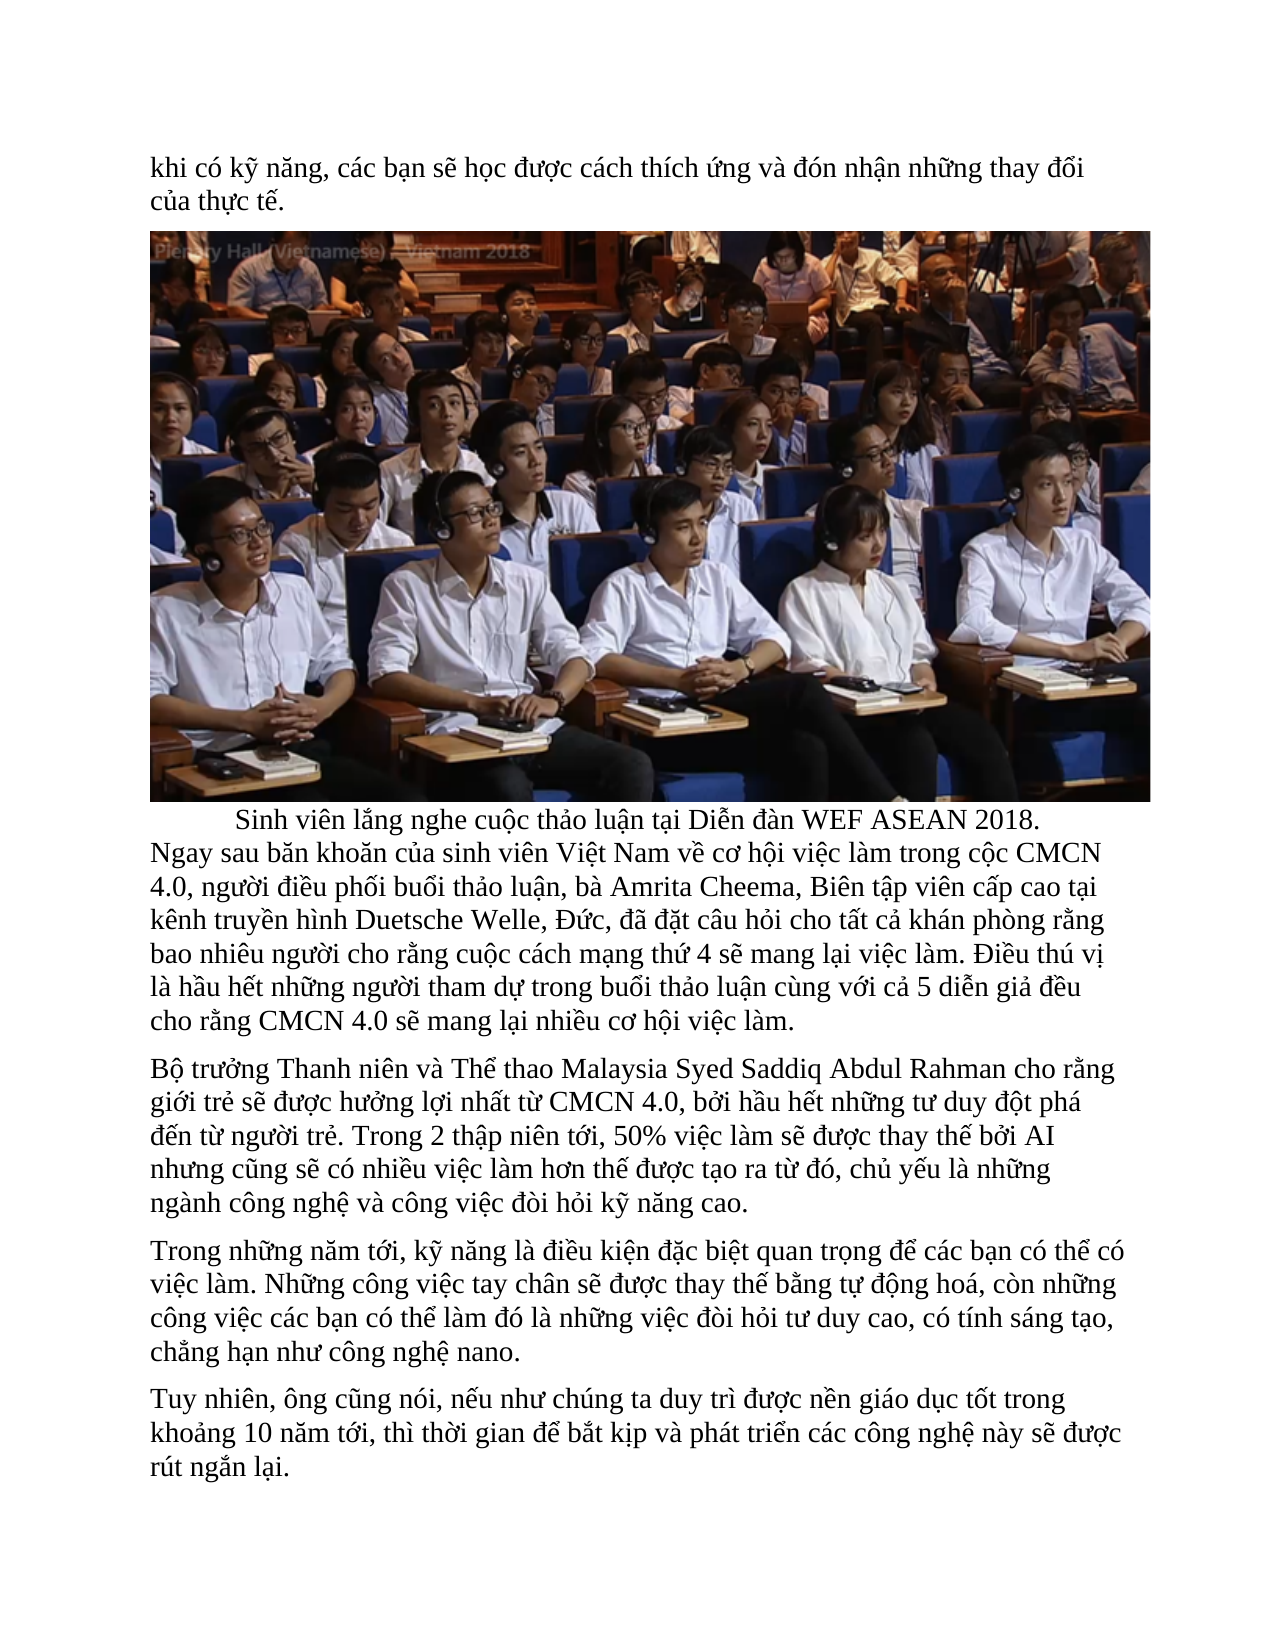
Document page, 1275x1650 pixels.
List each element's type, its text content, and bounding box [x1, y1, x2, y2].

text Trong những năm tới, kỹ năng là điều kiện đặc biệt quan trọng để các bạn có thể có việc làm. Những công việc tay chân sẽ được thay thế bằng tự động hoá, còn những công việc các bạn có thể làm đó là những việc đòi hỏi tư duy cao, có tính sáng tạo, chẳng hạn như công nghệ nano. [150, 1233, 1125, 1367]
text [150, 150, 1125, 217]
text Ngay sau băn khoăn của sinh viên Việt Nam về cơ hội việc làm trong cộc CMCN 4.0, người điều phối buổi thảo luận, bà Amrita Cheema, Biên tập viên cấp cao tại kênh truyền hình Duetsche Welle, Đức, đã đặt câu hỏi cho tất cả khán phòng rằng bao nhiêu người cho rằng cuộc cách mạng thứ 4 sẽ mang lại việc làm. Điều thú vị là hầu hết những người tham dự trong buổi thảo luận cùng với cả 5 diễn giả đều cho rằng CMCN 4.0 sẽ mang lại nhiều cơ hội việc làm. [150, 835, 1125, 1037]
text Tuy nhiên, ông cũng nói, nếu như chúng ta duy trì được nền giáo dục tốt trong khoảng 10 năm tới, thì thời gian để bắt kịp và phát triển các công nghệ này sẽ được rút ngắn lại. [150, 1382, 1125, 1482]
picture [150, 231, 1151, 802]
text Bộ trưởng Thanh niên và Thể thao Malaysia Syed Saddiq Abdul Rahman cho rằng giới trẻ sẽ được hưởng lợi nhất từ CMCN 4.0, bởi hầu hết những tư duy đột phá đến từ người trẻ. Trong 2 thập niên tới, 50% việc làm sẽ được thay thế bởi AI nhưng cũng sẽ có nhiều việc làm hơn thế được tạo ra từ đó, chủ yếu là những ngành công nghệ và công việc đòi hỏi kỹ năng cao. [150, 1051, 1125, 1219]
text Sinh viên lắng nghe cuộc thảo luận tại Diễn đàn WEF ASEAN 2018. [150, 802, 1125, 835]
